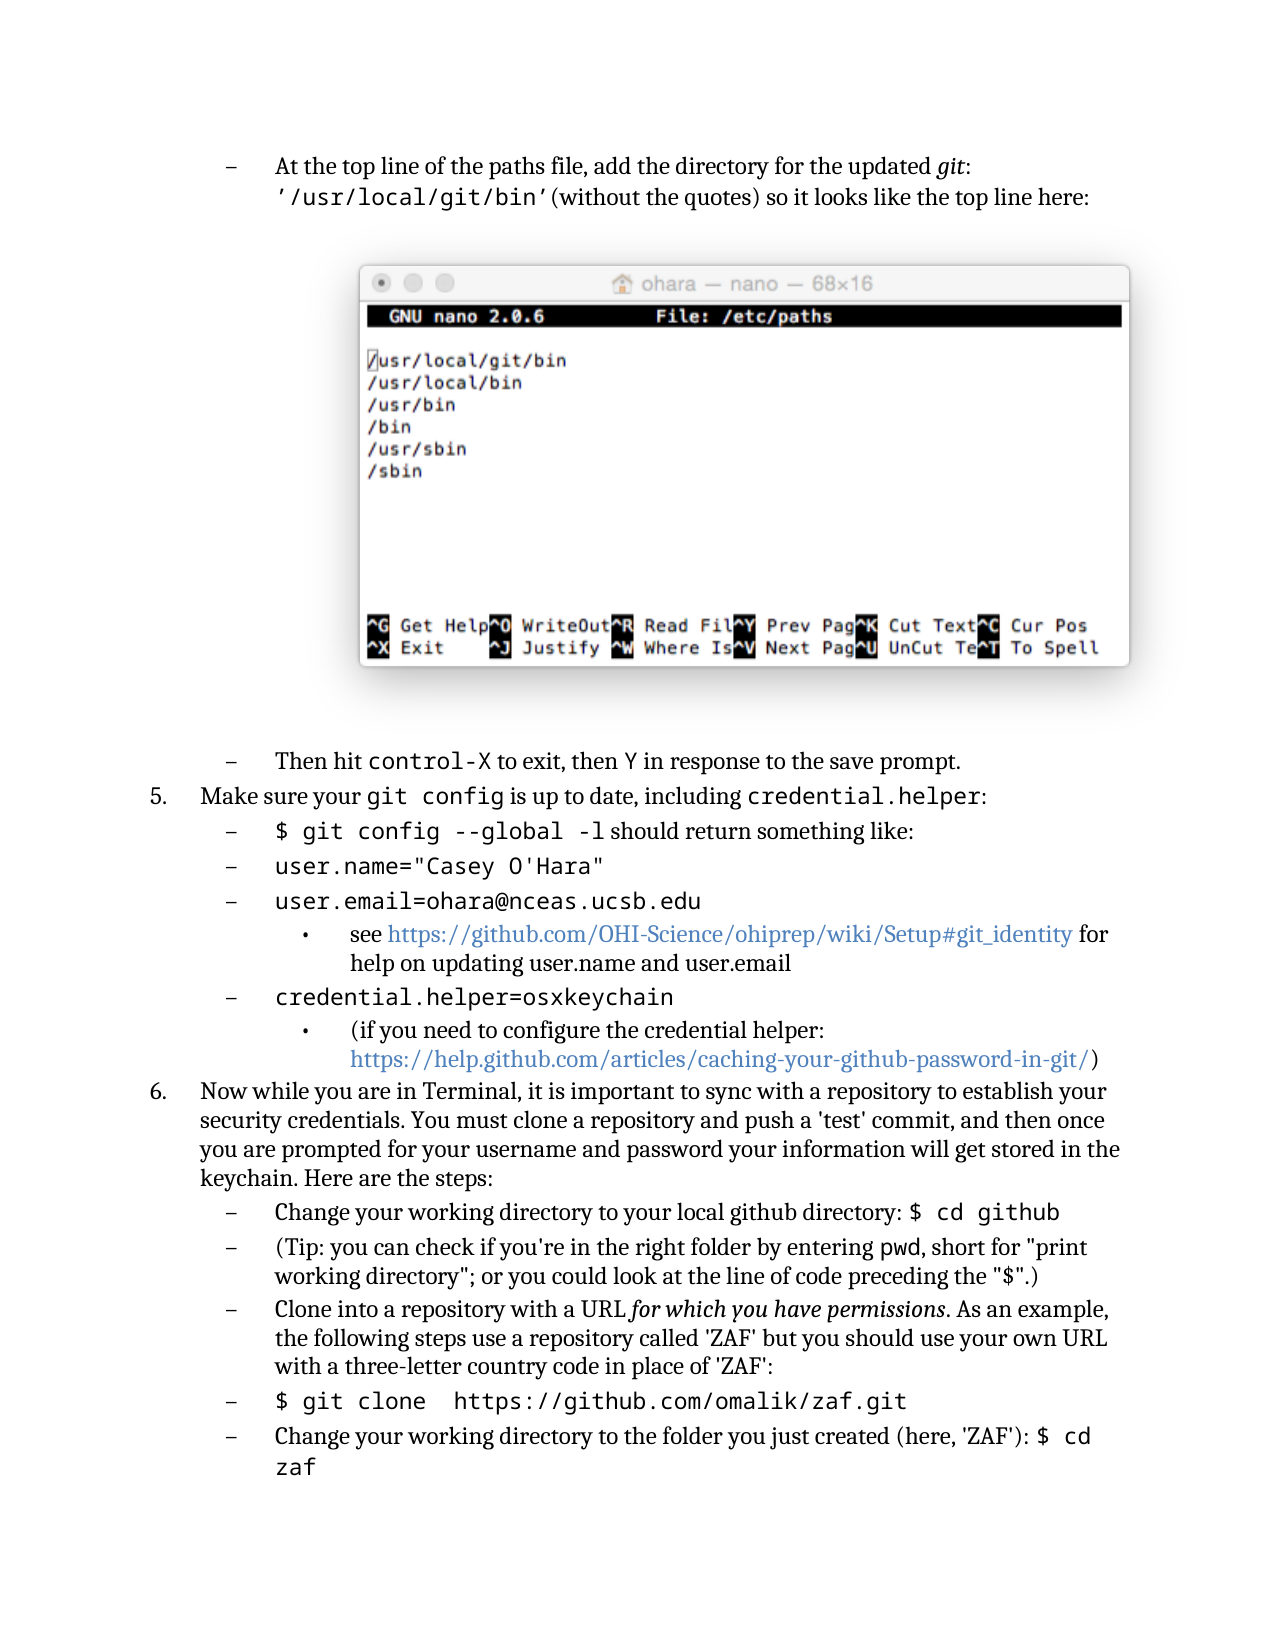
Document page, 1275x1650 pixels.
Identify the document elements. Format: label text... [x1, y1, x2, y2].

list user.email=ohara@nceas.ucsb.edu [225, 885, 1125, 916]
picture [293, 212, 1187, 741]
list (Tip: you can check if you're in the right folder by entering pwd, short for "print working directory"; or you could look at the line of code preceding the "$".) [225, 1231, 1125, 1291]
list $ git config --global -l should return something like: [225, 815, 1125, 846]
list user.name="Casey O'Hara" [225, 850, 1125, 881]
list Make sure your git config is up to date, including credential.helper: [150, 780, 1125, 811]
list credential.helper=osxkeychain [225, 981, 1125, 1012]
list $ git clone https://github.com/omalik/zaf.git [225, 1385, 1125, 1416]
list see https://github.com/OHI-Science/ohiprep/wiki/Setup#git_identity for help on updating user.name and user.email [300, 920, 1125, 977]
list (if you need to configure the credential helper: https://help.github.com/articles/caching-your-github-password-in-git/) [300, 1016, 1125, 1073]
list Clone into a repository with a URL for which you have permissions. As an example, the following steps use a repository called 'ZAF' but you should use your own URL with a three-letter country code in place of 'ZAF': [225, 1295, 1125, 1381]
list Then hit control-X to exit, then Y in response to the save prompt. [225, 745, 1125, 776]
list Now while you are in Terminal, it is important to sync with a repository to establish your security credentials. You must clone a repository and push a 'test' commit, and then once you are prompted for your username and password your information will get stored in the keychain. Here are the steps: [150, 1077, 1125, 1192]
list Change your working directory to your local github directory: $ cd github [225, 1196, 1125, 1227]
list Change your working directory to the folder you just created (here, 'ZAF'): $ cd zaf [225, 1420, 1125, 1482]
